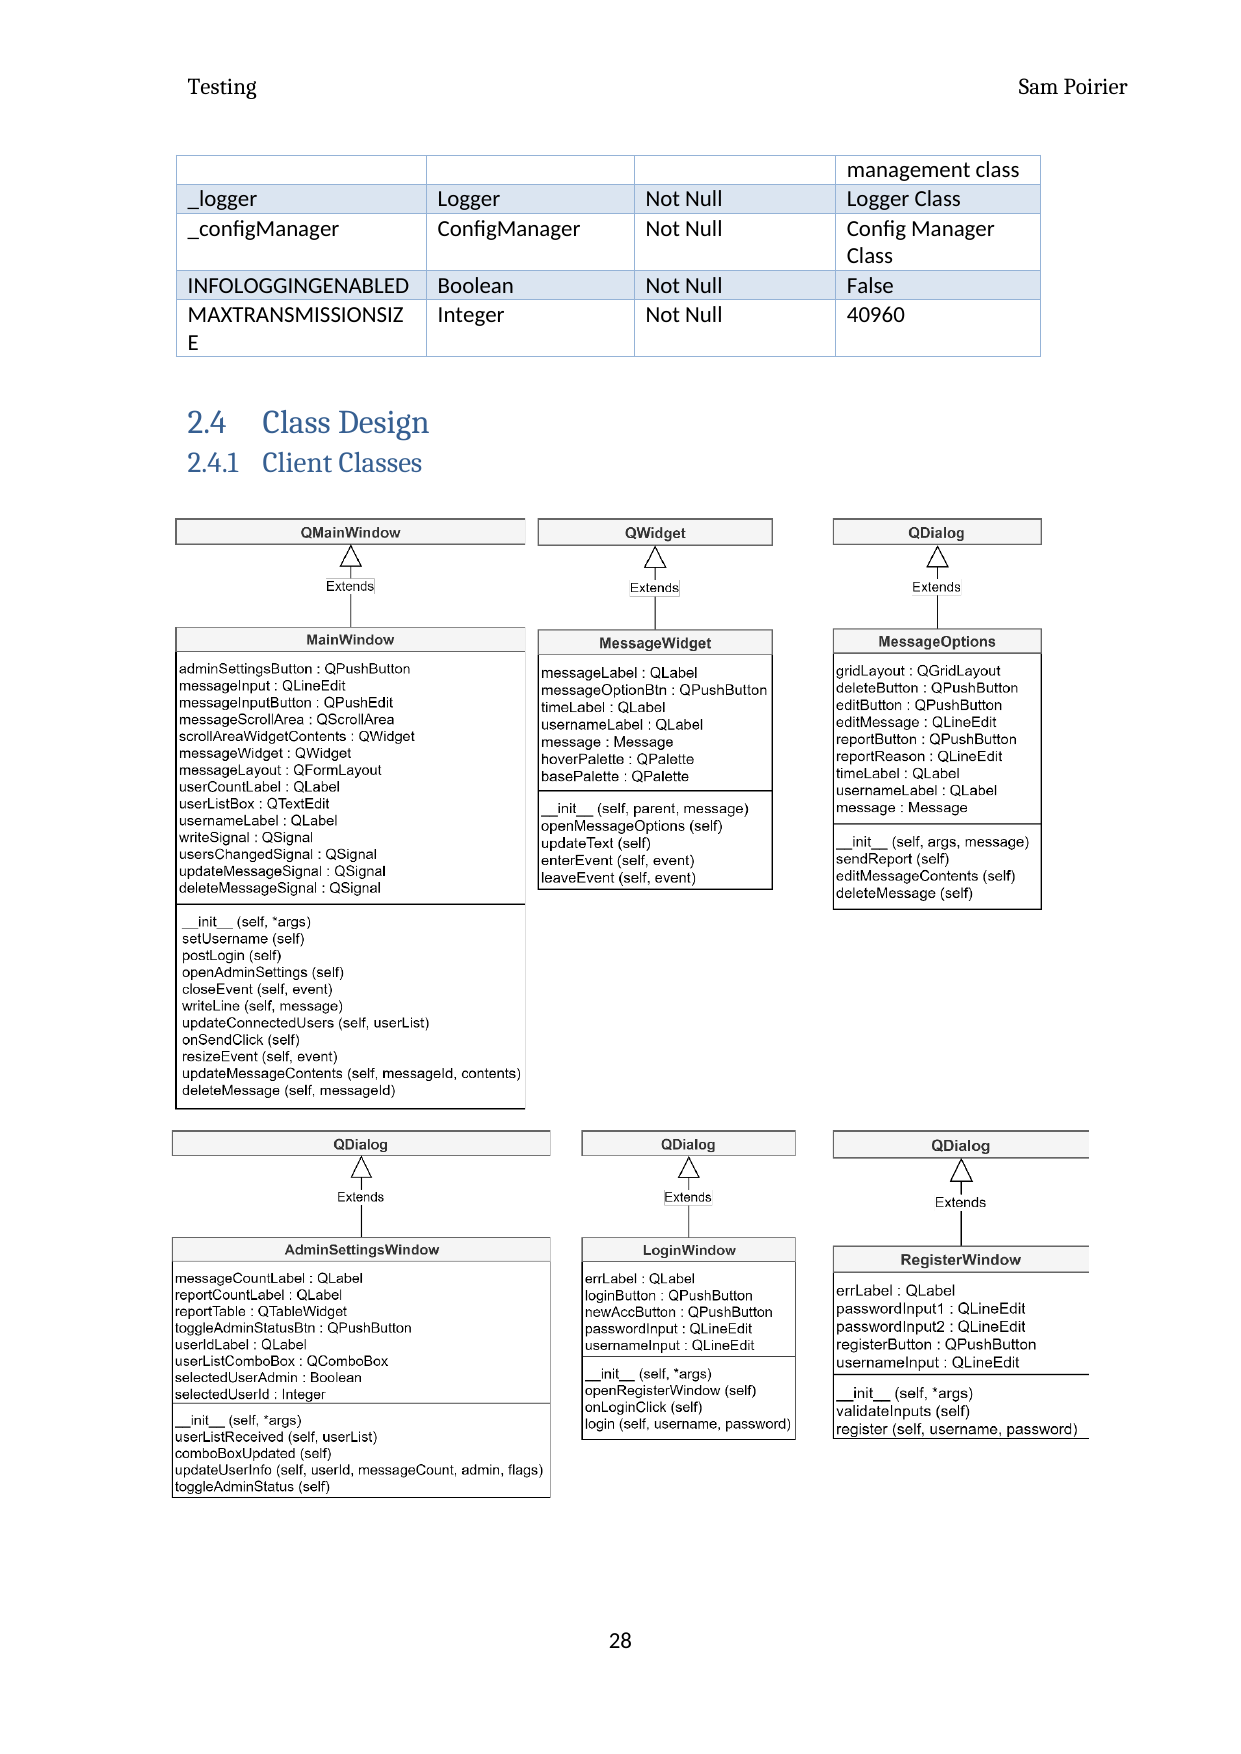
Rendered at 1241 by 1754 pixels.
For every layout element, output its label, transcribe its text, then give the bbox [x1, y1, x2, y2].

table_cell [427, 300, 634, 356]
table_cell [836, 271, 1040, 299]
picture [175, 518, 525, 1114]
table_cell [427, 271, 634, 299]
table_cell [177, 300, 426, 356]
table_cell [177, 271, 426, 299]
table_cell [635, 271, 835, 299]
picture [832, 518, 1043, 911]
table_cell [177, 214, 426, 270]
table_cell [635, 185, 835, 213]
picture [581, 1130, 796, 1440]
picture [537, 518, 774, 891]
subtitle 2.4.1 Client Classes [187, 446, 1053, 480]
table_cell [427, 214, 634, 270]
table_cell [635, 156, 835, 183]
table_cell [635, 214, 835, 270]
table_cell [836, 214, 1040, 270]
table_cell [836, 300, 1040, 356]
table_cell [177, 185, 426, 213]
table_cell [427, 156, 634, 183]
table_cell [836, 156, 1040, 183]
picture [832, 1130, 1089, 1439]
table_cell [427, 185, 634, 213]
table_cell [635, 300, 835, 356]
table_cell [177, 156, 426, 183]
picture [171, 1130, 551, 1498]
subtitle 2.4 Class Design [187, 404, 1053, 442]
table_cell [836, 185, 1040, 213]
